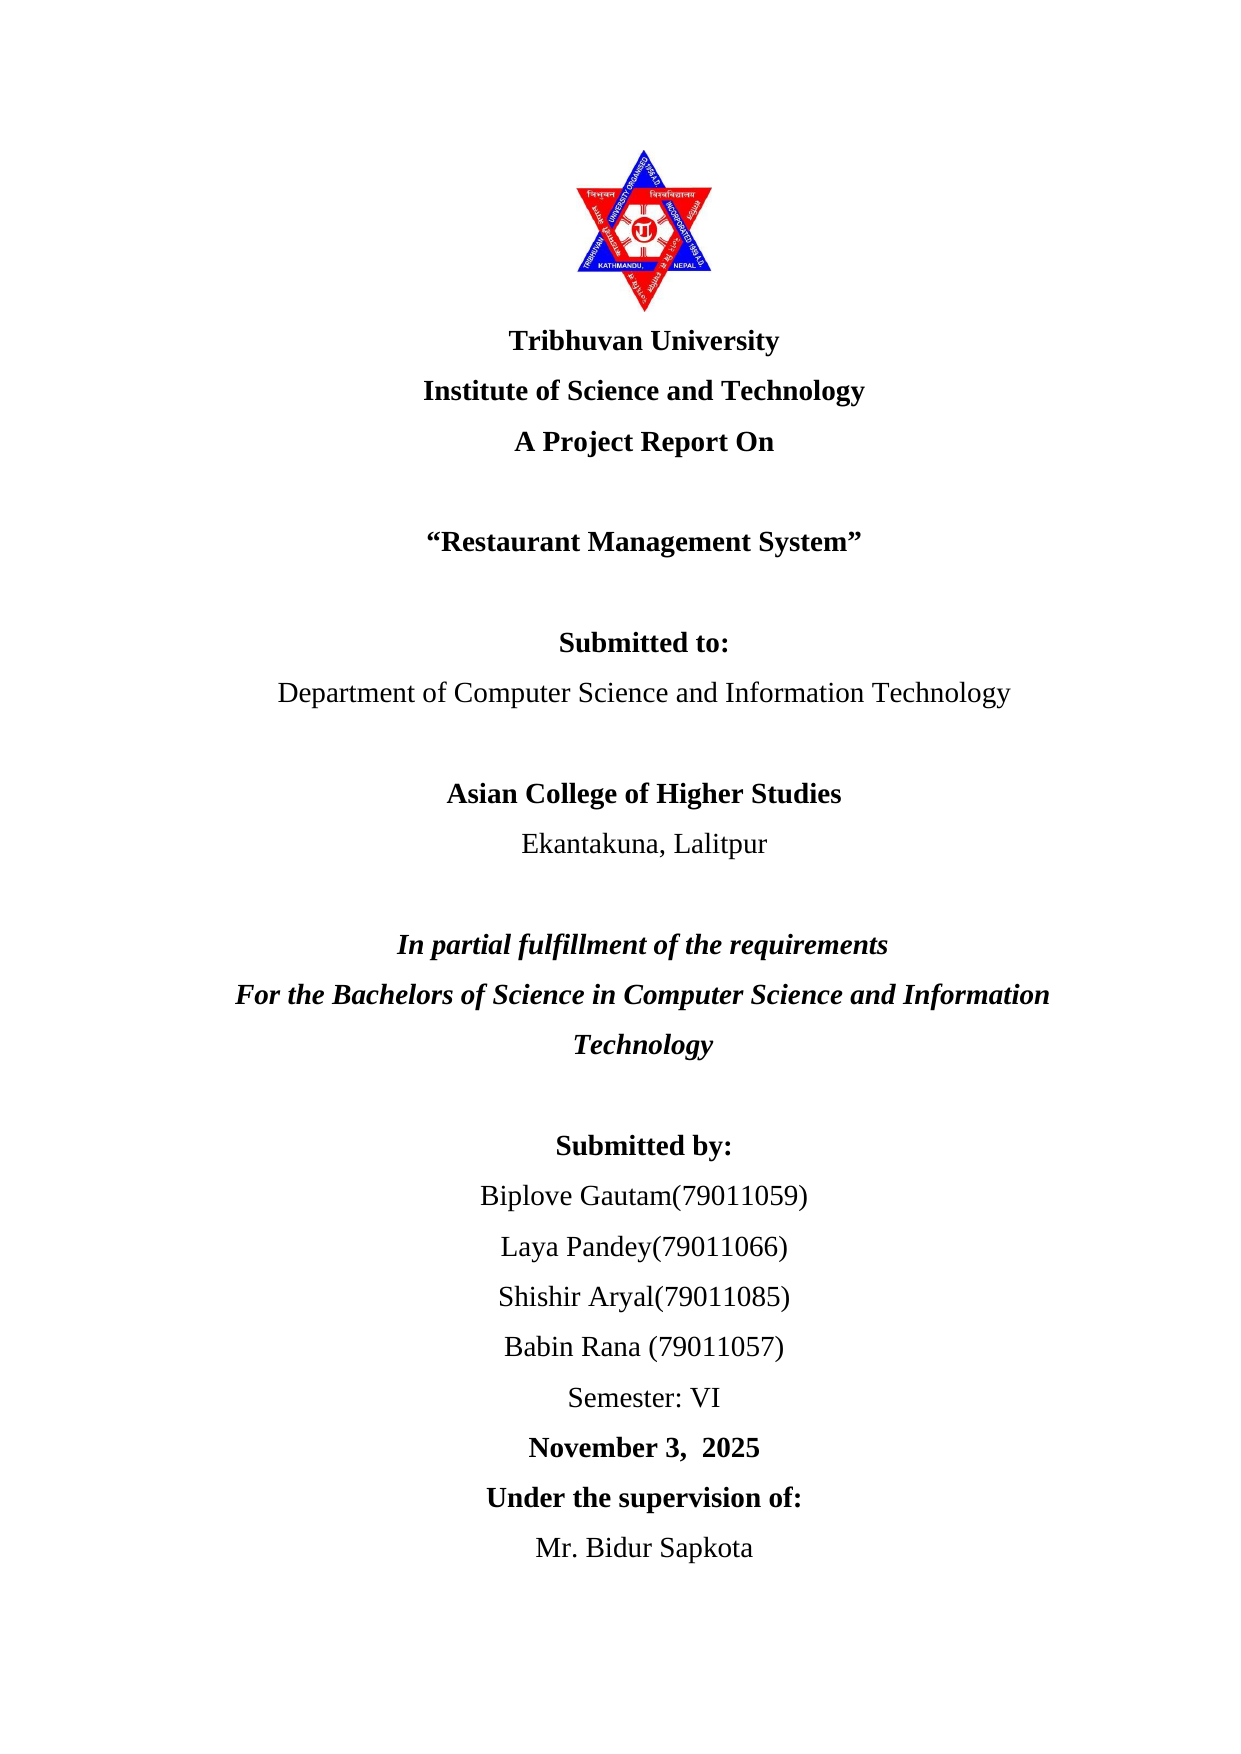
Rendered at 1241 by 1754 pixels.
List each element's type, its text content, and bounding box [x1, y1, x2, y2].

text Biplove Gautam(79011059) [198, 1178, 1090, 1212]
text November 3, 2025 [198, 1430, 1090, 1463]
text Department of Computer Science and Information Technology [198, 675, 1090, 709]
text Mr. Bidur Sapkota [198, 1531, 1090, 1564]
text Babin Rana (79011057) [198, 1329, 1090, 1363]
text Semester: VI [198, 1380, 1090, 1413]
text “Restaurant Management System” [198, 524, 1090, 558]
text Under the supervision of: [198, 1480, 1090, 1514]
text Submitted by: [198, 1128, 1090, 1162]
text For the Bachelors of Science in Computer Science and Information Technology [198, 977, 1090, 1061]
text A Project Report On [198, 424, 1090, 457]
text Tribhuvan University [198, 323, 1090, 357]
text Laya Pandey(79011066) [198, 1229, 1090, 1262]
text Institute of Science and Technology [198, 373, 1090, 407]
picture [576, 150, 712, 312]
text In partial fulfillment of the requirements [198, 927, 1090, 960]
text Shishir Aryal(79011085) [198, 1279, 1090, 1313]
text Submitted to: [198, 625, 1090, 658]
text Asian College of Higher Studies [198, 776, 1090, 809]
text Ekantakuna, Lalitpur [198, 826, 1090, 860]
